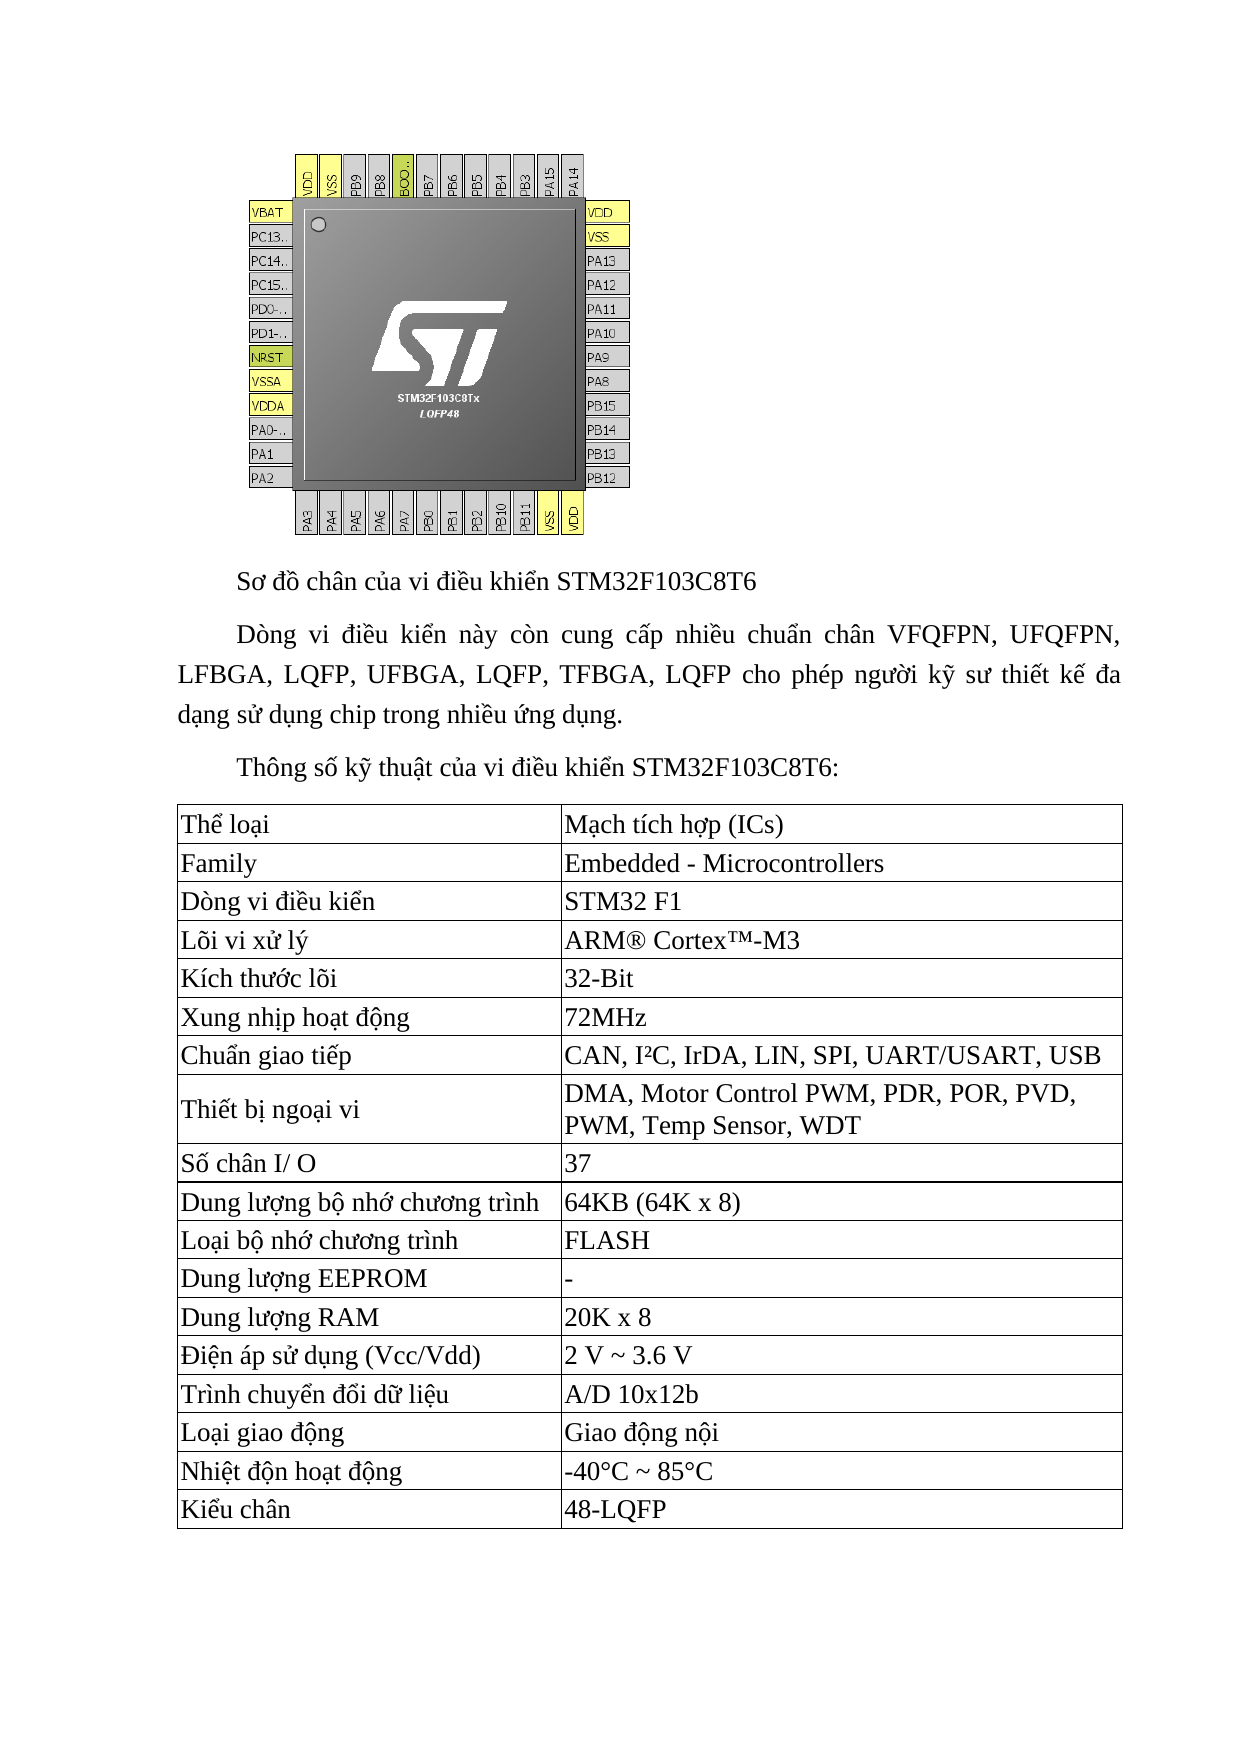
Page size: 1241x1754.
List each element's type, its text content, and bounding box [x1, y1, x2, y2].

table_cell Kích thước lõi [178, 959, 561, 997]
table_cell 64KB (64K x 8) [562, 1183, 1122, 1220]
table_cell Thiết bị ngoại vi [178, 1075, 561, 1143]
table_cell Điện áp sử dụng (Vcc/Vdd) [178, 1336, 561, 1374]
table_cell 20K x 8 [562, 1298, 1122, 1335]
table_cell Dòng vi điều kiển [178, 882, 561, 920]
picture [236, 147, 640, 543]
table_cell A/D 10x12b [562, 1375, 1122, 1412]
table_cell 32-Bit [562, 959, 1122, 997]
table_cell Lõi vi xử lý [178, 921, 561, 958]
table_header Mạch tích hợp (ICs) [562, 805, 1122, 843]
table_cell CAN, I²C, IrDA, LIN, SPI, UART/USART, USB [562, 1036, 1122, 1073]
table_cell 48-LQFP [562, 1490, 1122, 1527]
table_cell Family [178, 844, 561, 881]
table_cell - [562, 1259, 1122, 1297]
text Dòng vi điều kiển này còn cung cấp nhiều chuẩn chân VFQFPN, UFQFPN, LFBGA, LQFP, UFBGA, LQFP, TFBGA, LQFP cho phép người kỹ sư thiết kế đa dạng sử dụng chip trong nhiều ứng dụng. [177, 618, 1122, 730]
table_cell Nhiệt độn hoạt động [178, 1452, 561, 1489]
table_cell Giao động nội [562, 1413, 1122, 1451]
table_cell Dung lượng bộ nhớ chương trình [178, 1183, 561, 1220]
table_cell Dung lượng EEPROM [178, 1259, 561, 1297]
table_cell Embedded - Microcontrollers [562, 844, 1122, 881]
table_cell Kiểu chân [178, 1490, 561, 1527]
table_cell Xung nhịp hoạt động [178, 998, 561, 1035]
text Thông số kỹ thuật của vi điều khiển STM32F103C8T6: [177, 751, 1122, 783]
table_cell Loại giao động [178, 1413, 561, 1451]
table_cell 72MHz [562, 998, 1122, 1035]
table_header Thể loại [178, 805, 561, 843]
table_cell 37 [562, 1144, 1122, 1181]
text Sơ đồ chân của vi điều khiển STM32F103C8T6 [177, 565, 1122, 596]
table_cell Chuẩn giao tiếp [178, 1036, 561, 1073]
table_cell Dung lượng RAM [178, 1298, 561, 1335]
table_cell ARM® Cortex™-M3 [562, 921, 1122, 958]
table_cell Trình chuyển đổi dữ liệu [178, 1375, 561, 1412]
table_cell DMA, Motor Control PWM, PDR, POR, PVD, PWM, Temp Sensor, WDT [562, 1075, 1122, 1143]
table_cell Loại bộ nhớ chương trình [178, 1221, 561, 1258]
table_cell FLASH [562, 1221, 1122, 1258]
table_cell STM32 F1 [562, 882, 1122, 920]
table_cell 2 V ~ 3.6 V [562, 1336, 1122, 1374]
table_cell Số chân I/ O [178, 1144, 561, 1181]
table_cell -40°C ~ 85°C [562, 1452, 1122, 1489]
